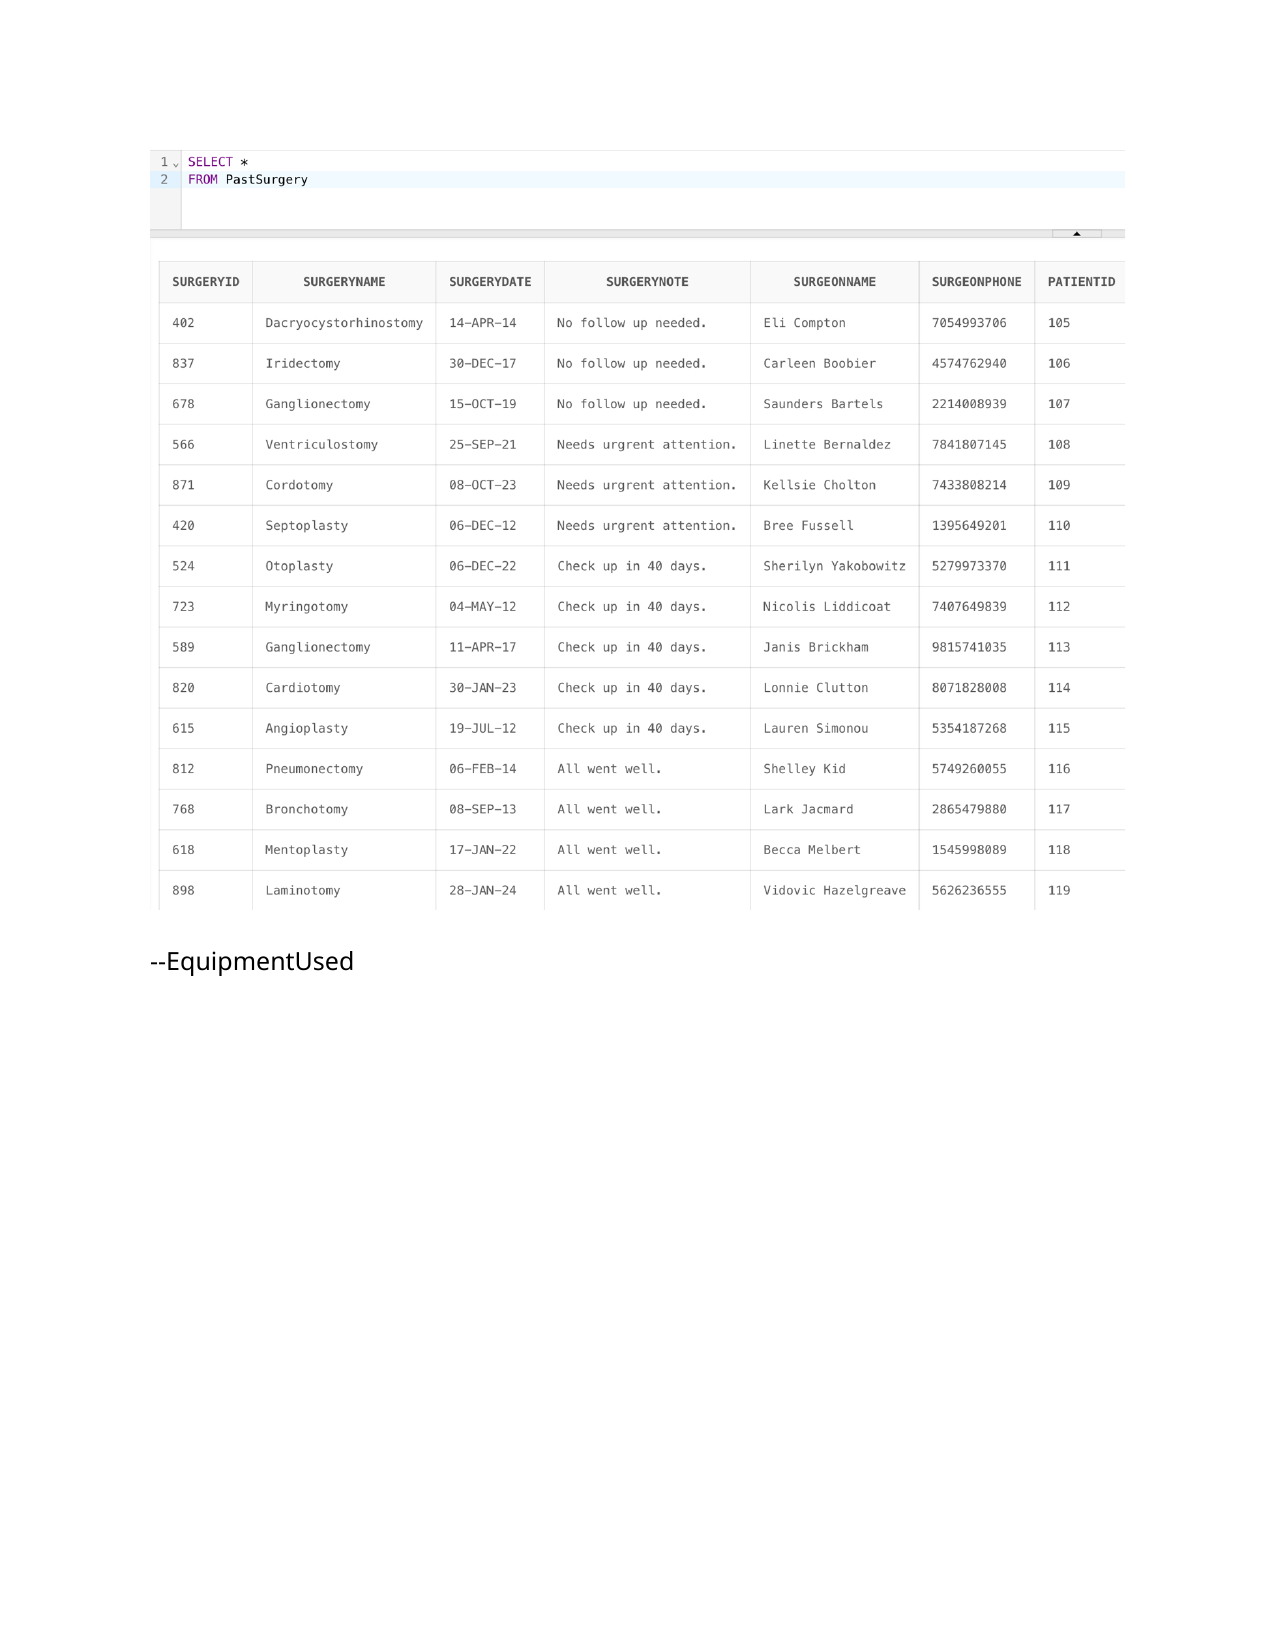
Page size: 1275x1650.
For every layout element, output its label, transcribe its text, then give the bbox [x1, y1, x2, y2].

picture [150, 150, 1125, 910]
text --EquipmentUsed [150, 943, 1125, 977]
